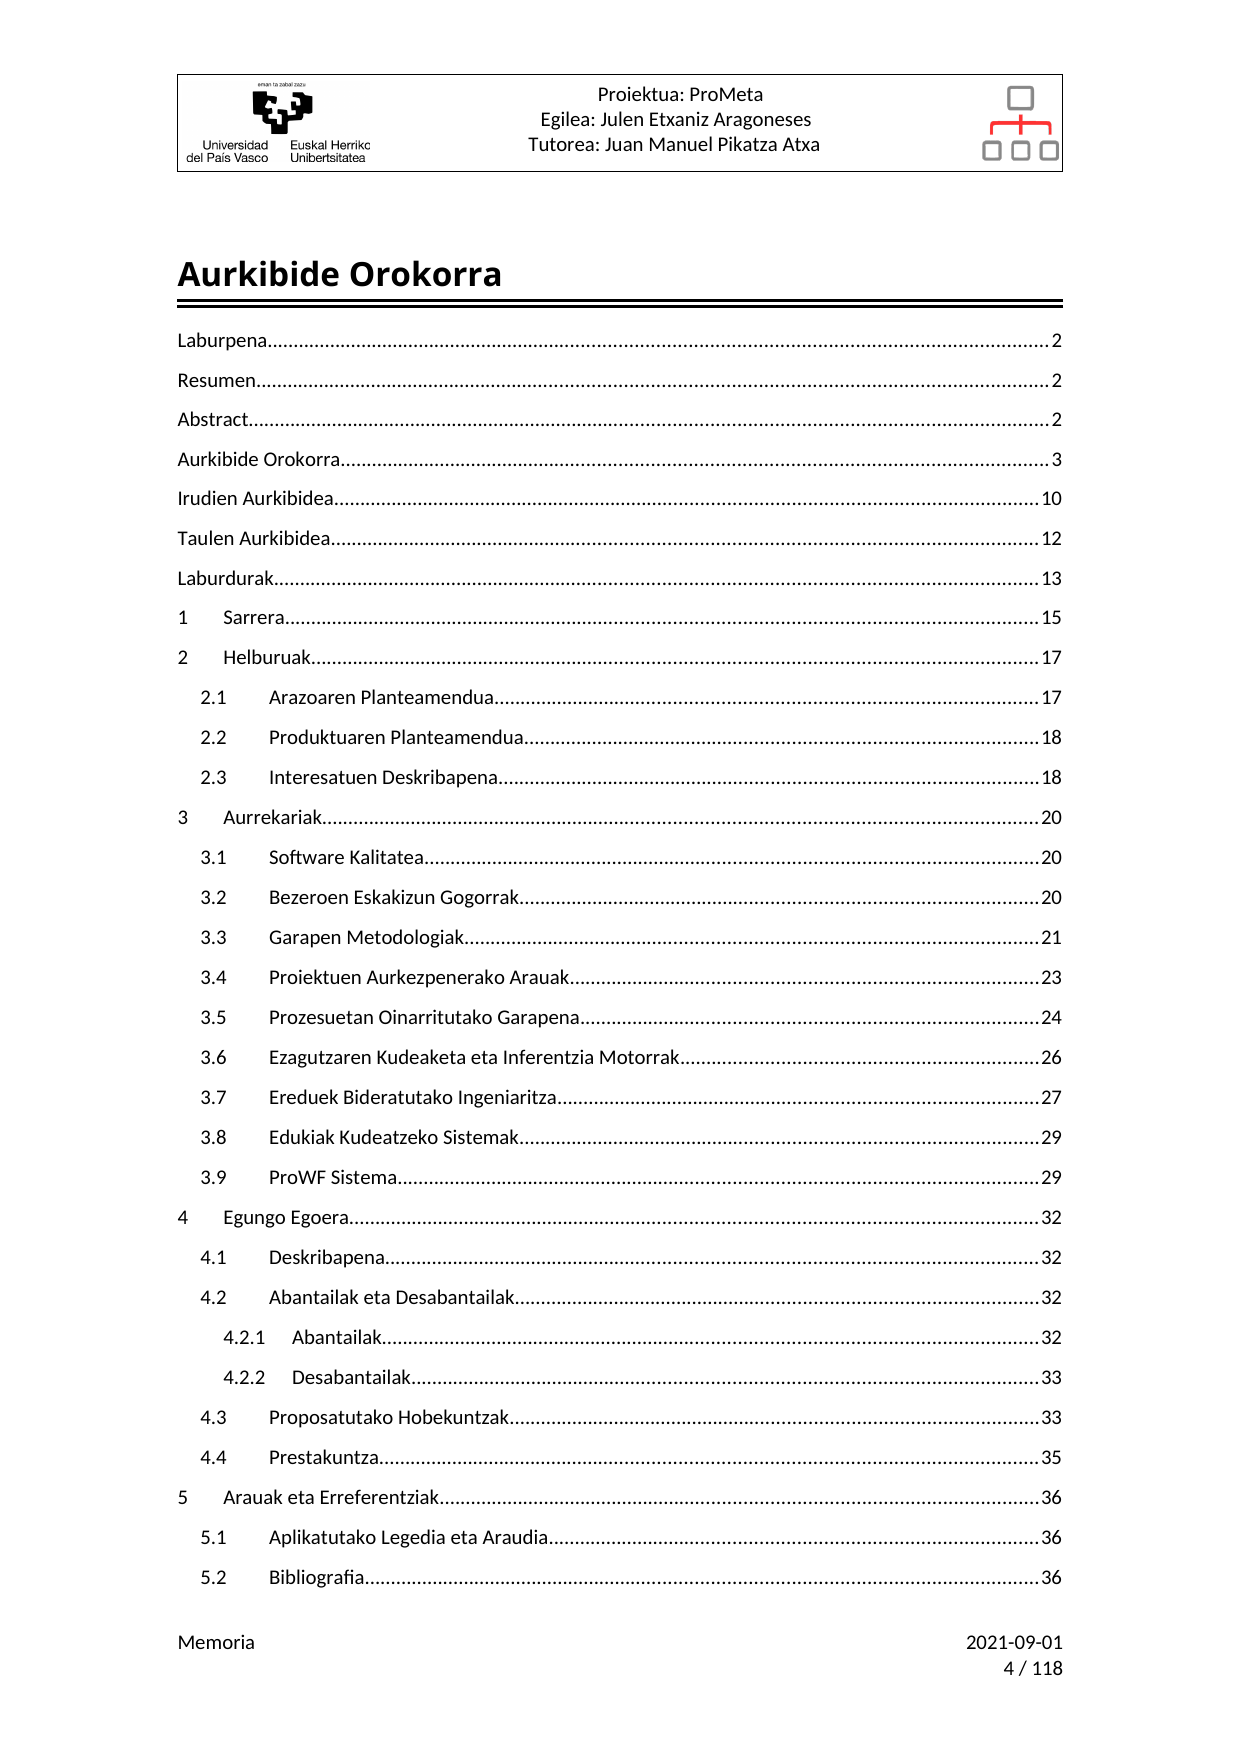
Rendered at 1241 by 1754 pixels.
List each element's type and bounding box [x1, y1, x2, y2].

picture [182, 81, 370, 162]
picture [978, 80, 1060, 162]
